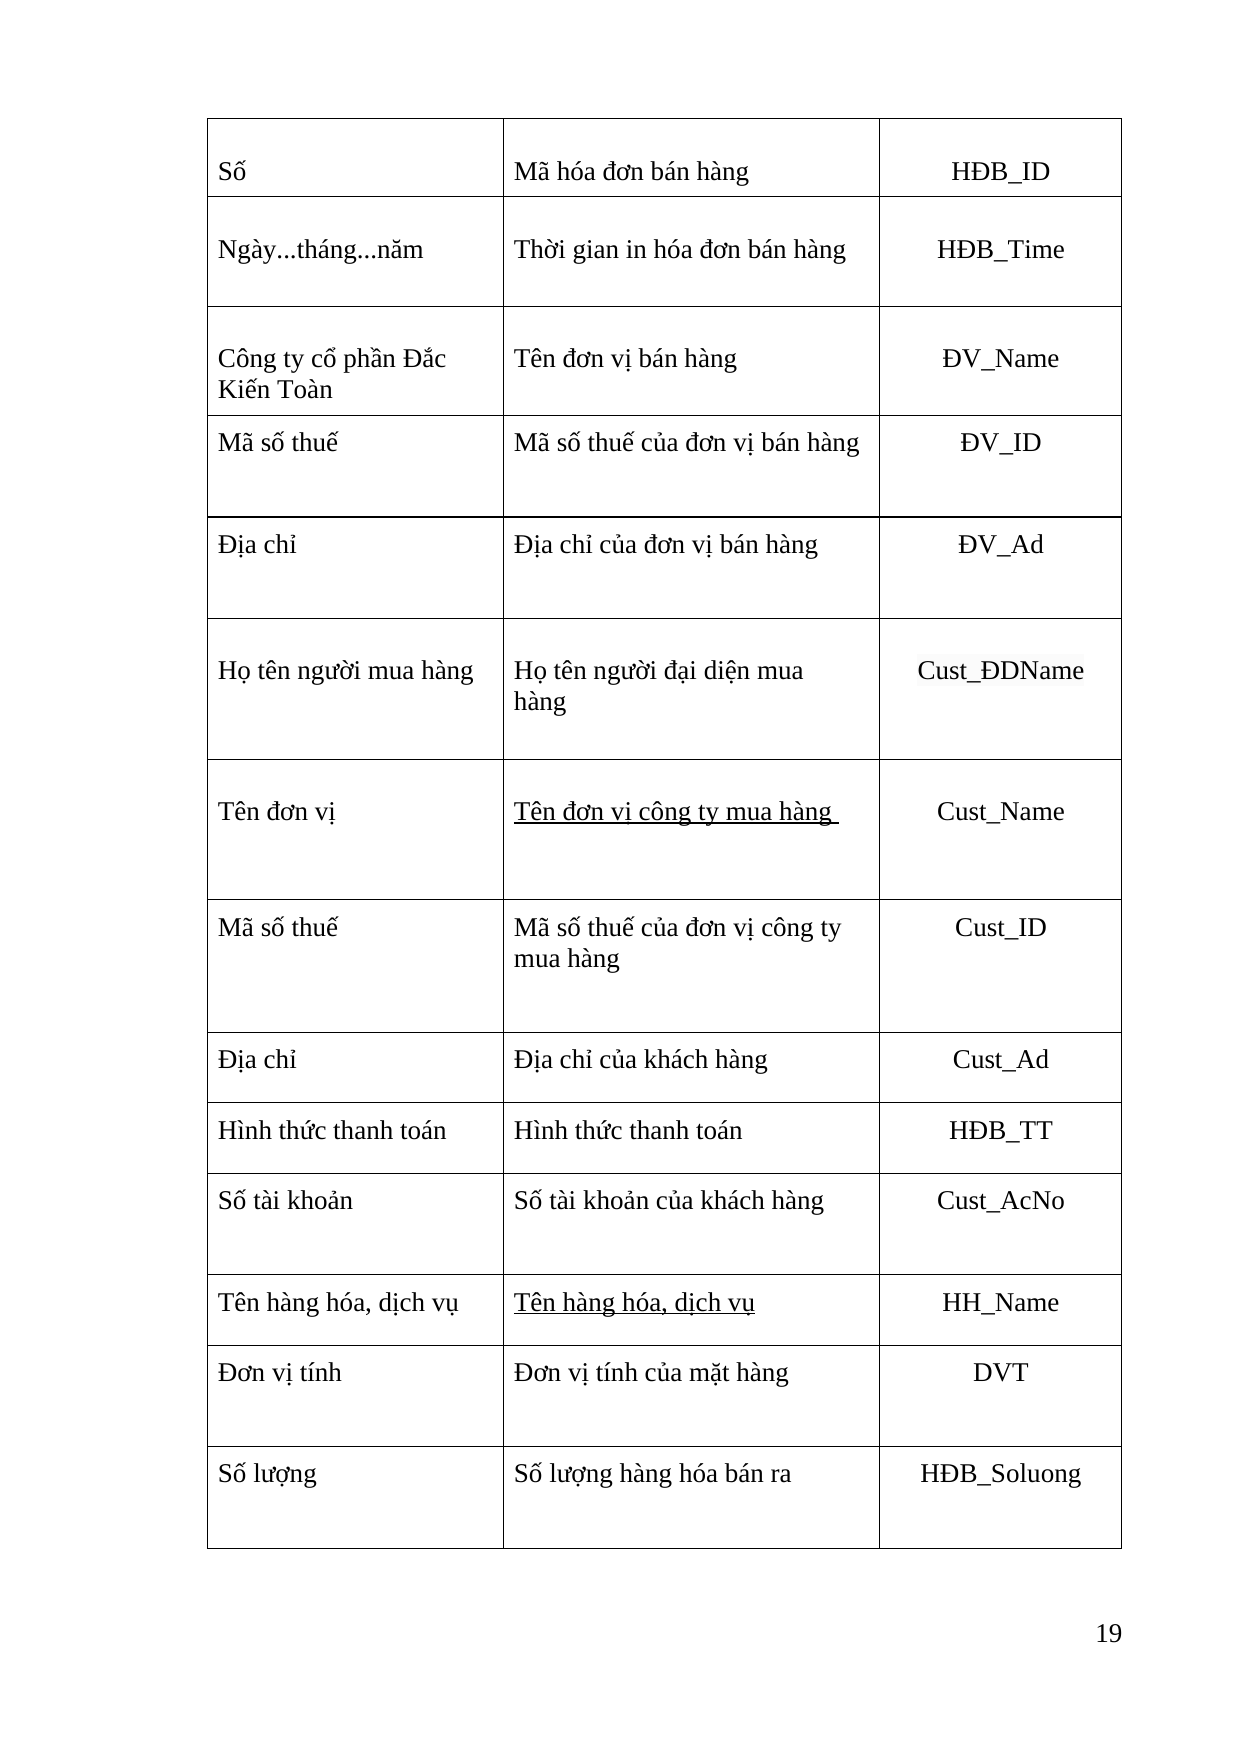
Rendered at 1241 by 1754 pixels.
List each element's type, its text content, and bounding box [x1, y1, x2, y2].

table_cell Hình thức thanh toán [504, 1103, 879, 1173]
table_cell DVT [880, 1346, 1121, 1446]
table_cell Họ tên người đại diện mua hàng [504, 619, 879, 758]
table_cell ĐV_Ad [880, 518, 1121, 618]
table_cell Địa chỉ [208, 518, 503, 618]
table_cell Tên hàng hóa, dịch vụ [208, 1275, 503, 1344]
table_cell Tên hàng hóa, dịch vụ [504, 1275, 879, 1344]
table_cell HĐB_TT [880, 1103, 1121, 1173]
table_cell Tên đơn vị bán hàng [504, 307, 879, 415]
table_cell ĐV_ID [880, 416, 1121, 516]
table_cell Cust_ID [880, 900, 1121, 1032]
table_cell ĐV_Name [880, 307, 1121, 415]
table_cell Ngày...tháng...năm [208, 197, 503, 306]
table_cell Tên đơn vị công ty mua hàng [504, 760, 879, 899]
table_cell Cust_AcNo [880, 1174, 1121, 1274]
table_cell Số tài khoản của khách hàng [504, 1174, 879, 1274]
table_cell Địa chỉ của đơn vị bán hàng [504, 518, 879, 618]
table_cell Cust_Name [880, 760, 1121, 899]
table_cell Số lượng [208, 1447, 503, 1548]
table_cell Mã số thuế [208, 416, 503, 516]
table_cell Địa chỉ [208, 1033, 503, 1102]
table_cell Đơn vị tính của mặt hàng [504, 1346, 879, 1446]
table_cell HĐB_Soluong [880, 1447, 1121, 1548]
table_cell Mã số thuế của đơn vị bán hàng [504, 416, 879, 516]
table_cell Họ tên người mua hàng [208, 619, 503, 758]
table_cell HH_Name [880, 1275, 1121, 1344]
table_cell HĐB_ID [880, 119, 1121, 196]
table_cell Mã hóa đơn bán hàng [504, 119, 879, 196]
table_cell Số tài khoản [208, 1174, 503, 1274]
table_cell Địa chỉ của khách hàng [504, 1033, 879, 1102]
table_cell Số [208, 119, 503, 196]
table_cell Cust_Ad [880, 1033, 1121, 1102]
table_cell Cust_ĐDName [880, 619, 1121, 758]
table_cell Công ty cổ phần Đắc Kiến Toàn [208, 307, 503, 415]
table_cell Mã số thuế [208, 900, 503, 1032]
table_cell Số lượng hàng hóa bán ra [504, 1447, 879, 1548]
table_cell Thời gian in hóa đơn bán hàng [504, 197, 879, 306]
table_cell Tên đơn vị [208, 760, 503, 899]
table_cell HĐB_Time [880, 197, 1121, 306]
table_cell Hình thức thanh toán [208, 1103, 503, 1173]
table_cell Đơn vị tính [208, 1346, 503, 1446]
table_cell Mã số thuế của đơn vị công ty mua hàng [504, 900, 879, 1032]
